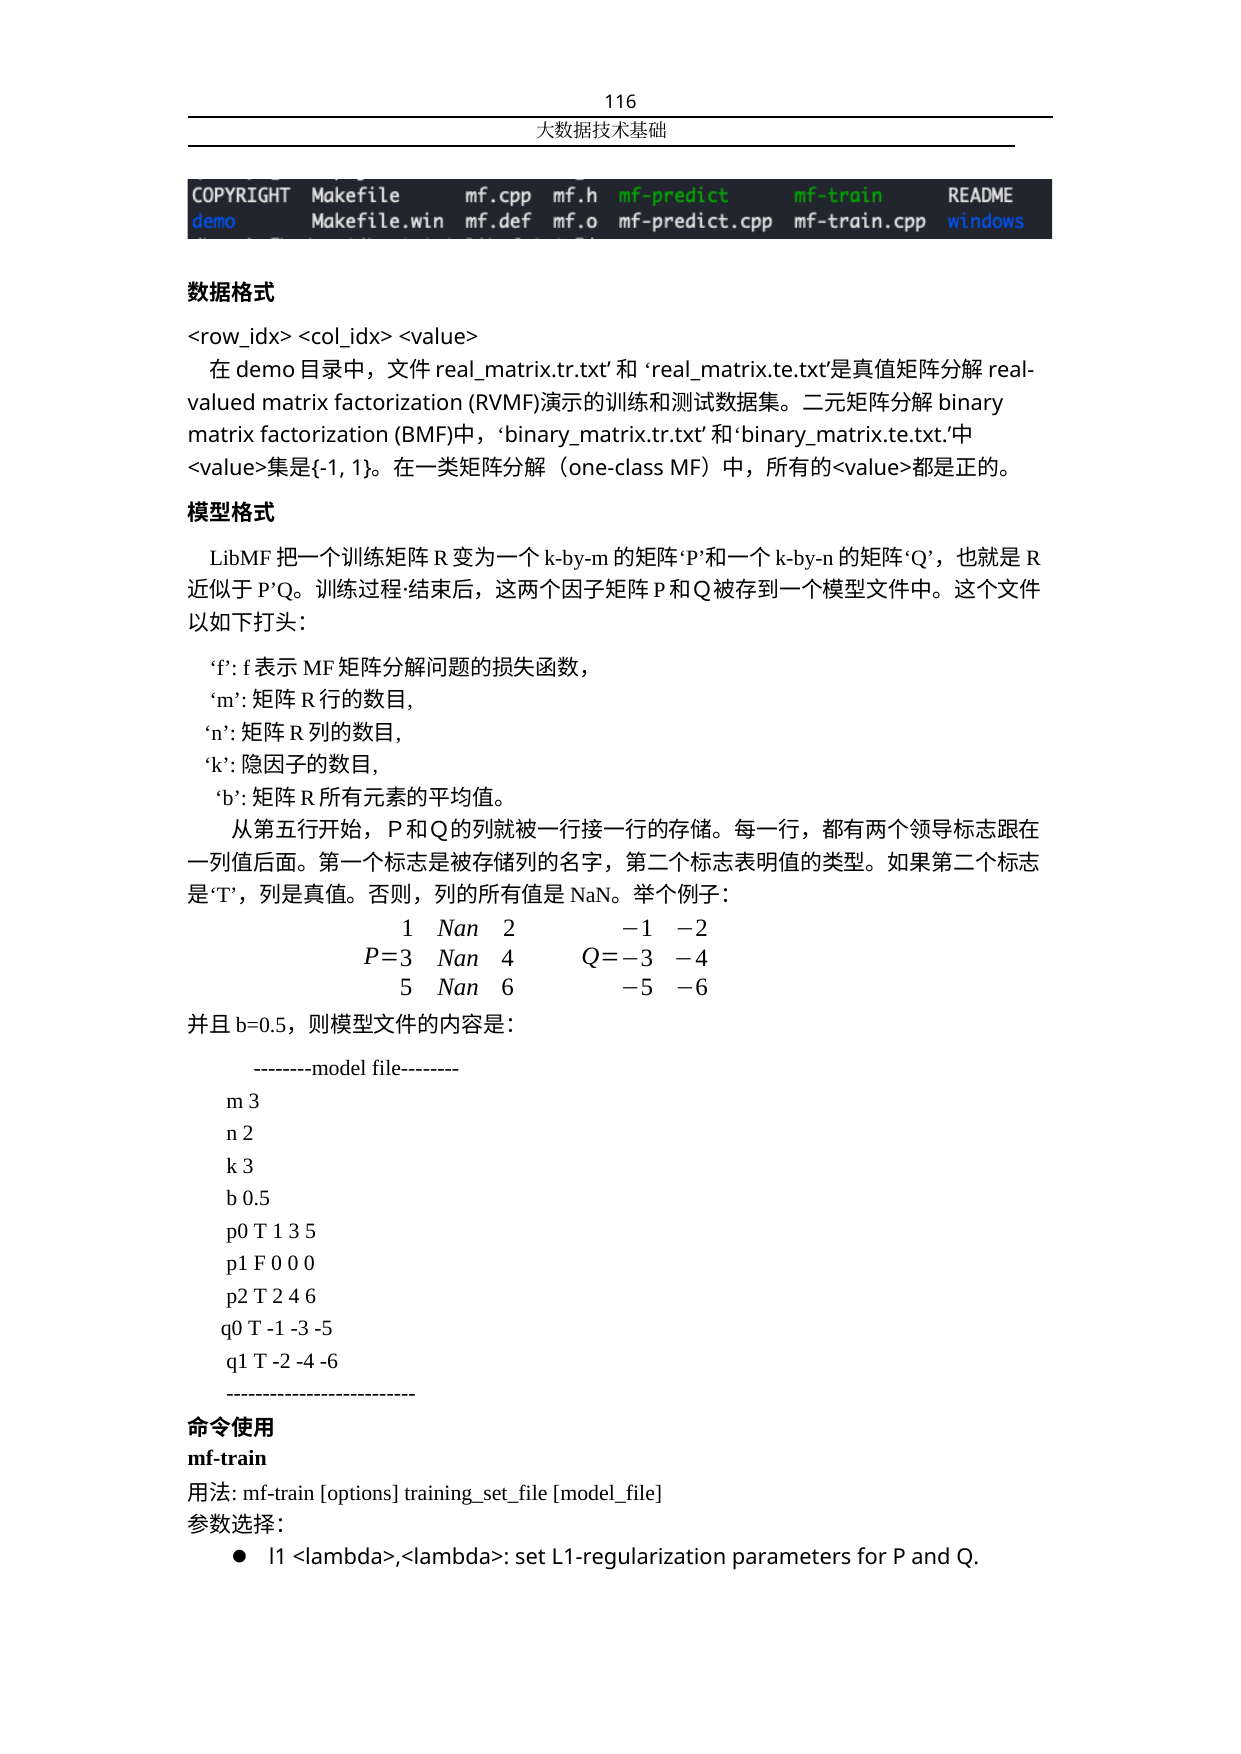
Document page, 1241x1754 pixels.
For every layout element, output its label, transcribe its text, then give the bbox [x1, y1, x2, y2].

text 用法: mf-train [options] training_set_file [model_file] [187, 1474, 1053, 1507]
picture [187, 179, 1053, 239]
list l1 <lambda>,<lambda>: set L1-regularization parameters for P and Q. [231, 1539, 1053, 1572]
text <row_idx> <col_idx> <value> [187, 319, 1053, 352]
text 命令使用 [187, 1409, 1053, 1442]
text 数据格式 [187, 274, 1053, 307]
text 模型格式 [187, 494, 1053, 527]
text 参数选择： [187, 1507, 1053, 1539]
text 并且b=0.5，则模型文件的内容是： [187, 1007, 1053, 1039]
text LibMF把一个训练矩阵R变为一个k-by-m的矩阵‘P’和一个k-by-n的矩阵‘Q’，也就是R近似于P’Q。训练过程·结束后，这两个因子矩阵P和Ｑ被存到一个模型文件中。这个文件以如下打头： [187, 539, 1053, 637]
text mf-train [187, 1442, 1053, 1474]
text ‘f’: f表示MF矩阵分解问题的损失函数， [187, 649, 1053, 682]
text ‘m’: 矩阵R行的数目, ‘n’: 矩阵R列的数目, ‘k’: 隐因子的数目, ‘b’: 矩阵R所有元素的平均值。 [187, 682, 1053, 812]
text --------model file-------- m 3 n 2 k 3 b 0.5 p0 T 1 3 5 p1 F 0 0 0 p2 T 2 4 6 q0 T -1 -3 -5 q1 T -2 -4 -6 -------------------------- [187, 1052, 1053, 1409]
text 从第五行开始，Ｐ和Ｑ的列就被一行接一行的存储。每一行，都有两个领导标志跟在一列值后面。第一个标志是被存储列的名字，第二个标志表明值的类型。如果第二个标志是‘T’，列是真值。否则，列的所有值是NaN。举个例子： [187, 812, 1053, 909]
text 在demo目录中，文件real_matrix.tr.txt’ 和 ‘real_matrix.te.txt’是真值矩阵分解real-valued matrix factorization (RVMF)演示的训练和测试数据集。二元矩阵分解binary matrix factorization (BMF)中，‘binary_matrix.tr.txt’ 和‘binary_matrix.te.txt.’中<value>集是{-1, 1}。在一类矩阵分解（one-class MF）中，所有的<value>都是正的。 [187, 352, 1053, 482]
